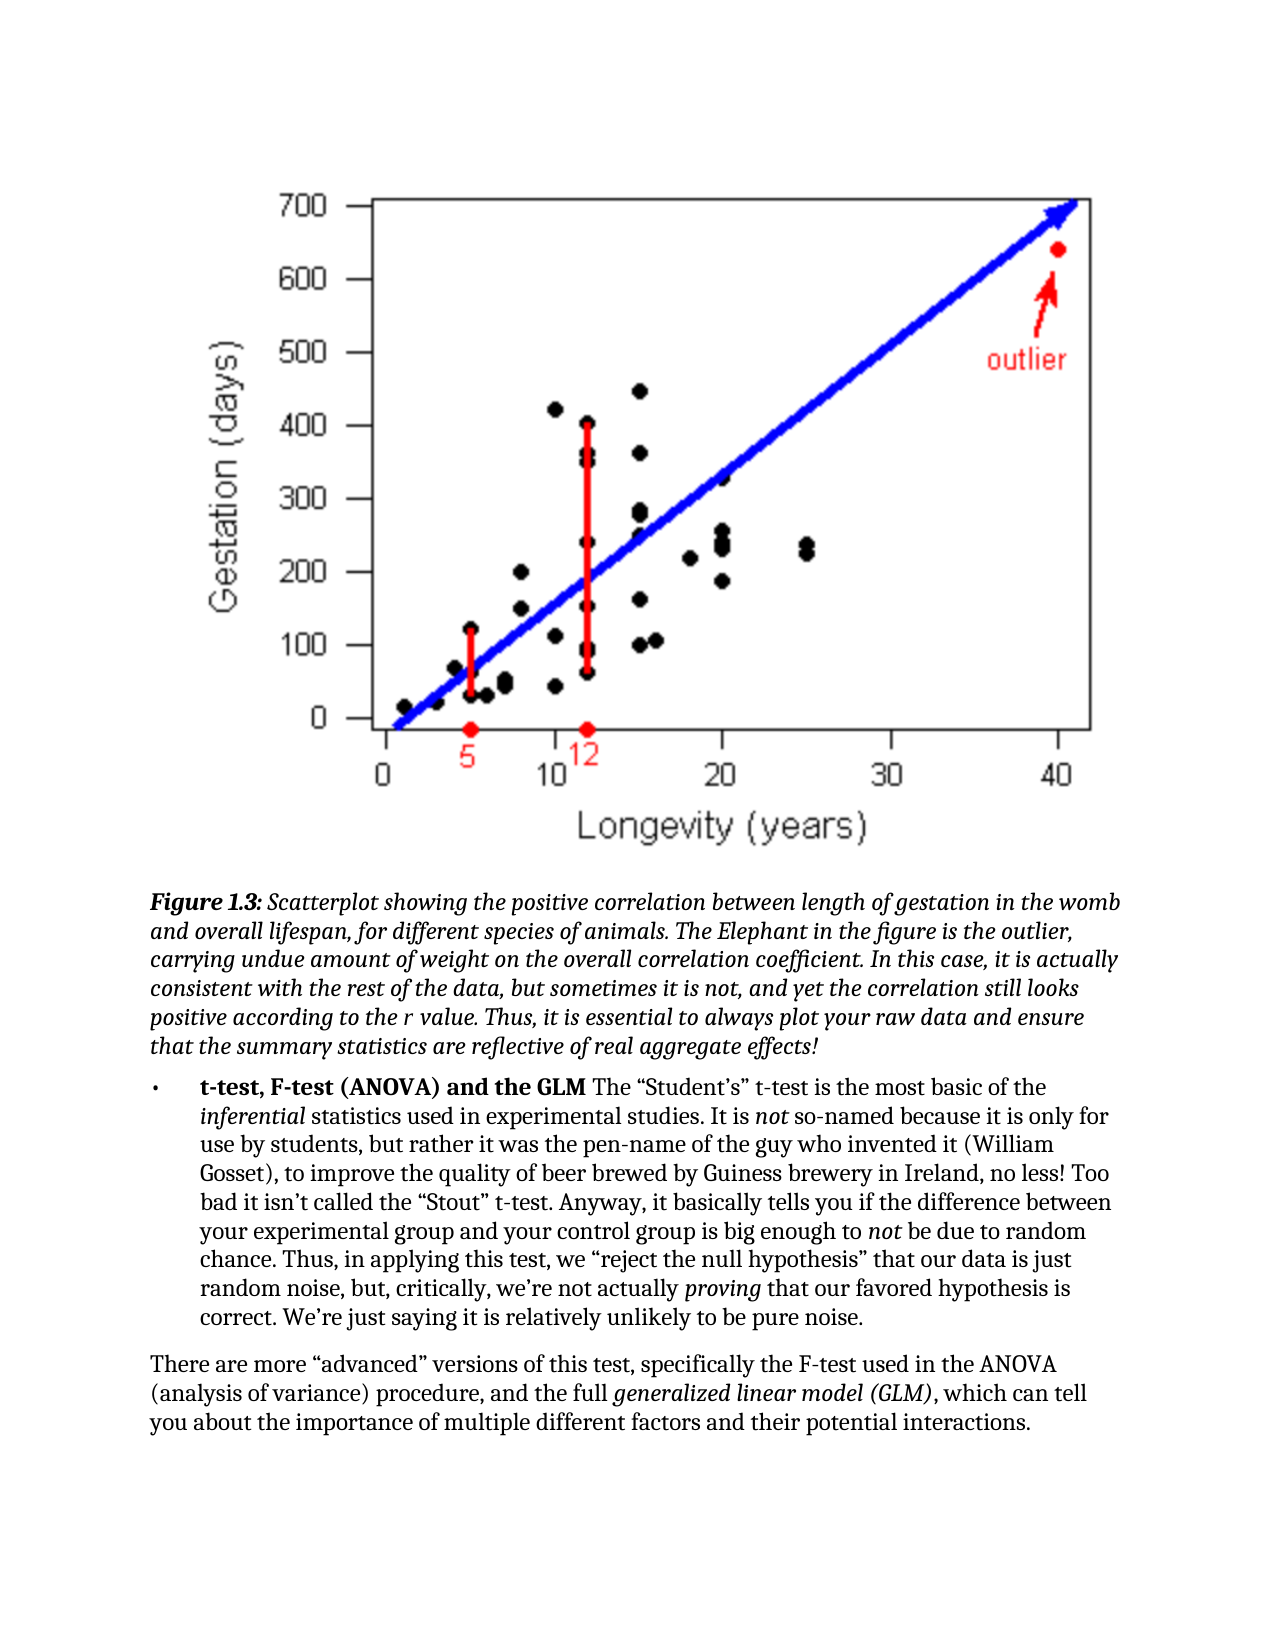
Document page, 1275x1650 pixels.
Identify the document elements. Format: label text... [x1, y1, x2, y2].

text Figure 1.3: Scatterplot showing the positive correlation between length of gestation in the womb and overall lifespan, for different species of animals. The Elephant in the figure is the outlier, carrying undue amount of weight on the overall correlation coefficient. In this case, it is actually consistent with the rest of the data, but sometimes it is not, and yet the correlation still looks positive according to the value. Thus, it is essential to always plot your raw data and ensure that the summary statistics are reflective of real aggregate effects! [150, 888, 1125, 1060]
picture [168, 150, 1144, 867]
list t-test, F-test (ANOVA) and the GLM The “Student’s” t-test is the most basic of the inferential statistics used in experimental studies. It is not so-named because it is only for use by students, but rather it was the pen-name of the guy who invented it (William Gosset), to improve the quality of beer brewed by Guiness brewery in Ireland, no less! Too bad it isn’t called the “Stout” t-test. Anyway, it basically tells you if the difference between your experimental group and your control group is big enough to not be due to random chance. Thus, in applying this test, we “reject the null hypothesis” that our data is just random noise, but, critically, we’re not actually proving that our favored hypothesis is correct. We’re just saying it is relatively unlikely to be pure noise. [150, 1073, 1125, 1332]
text There are more “advanced” versions of this test, specifically the F-test used in the ANOVA (analysis of variance) procedure, and the full generalized linear model (GLM), which can tell you about the importance of multiple different factors and their potential interactions. [150, 1350, 1125, 1437]
